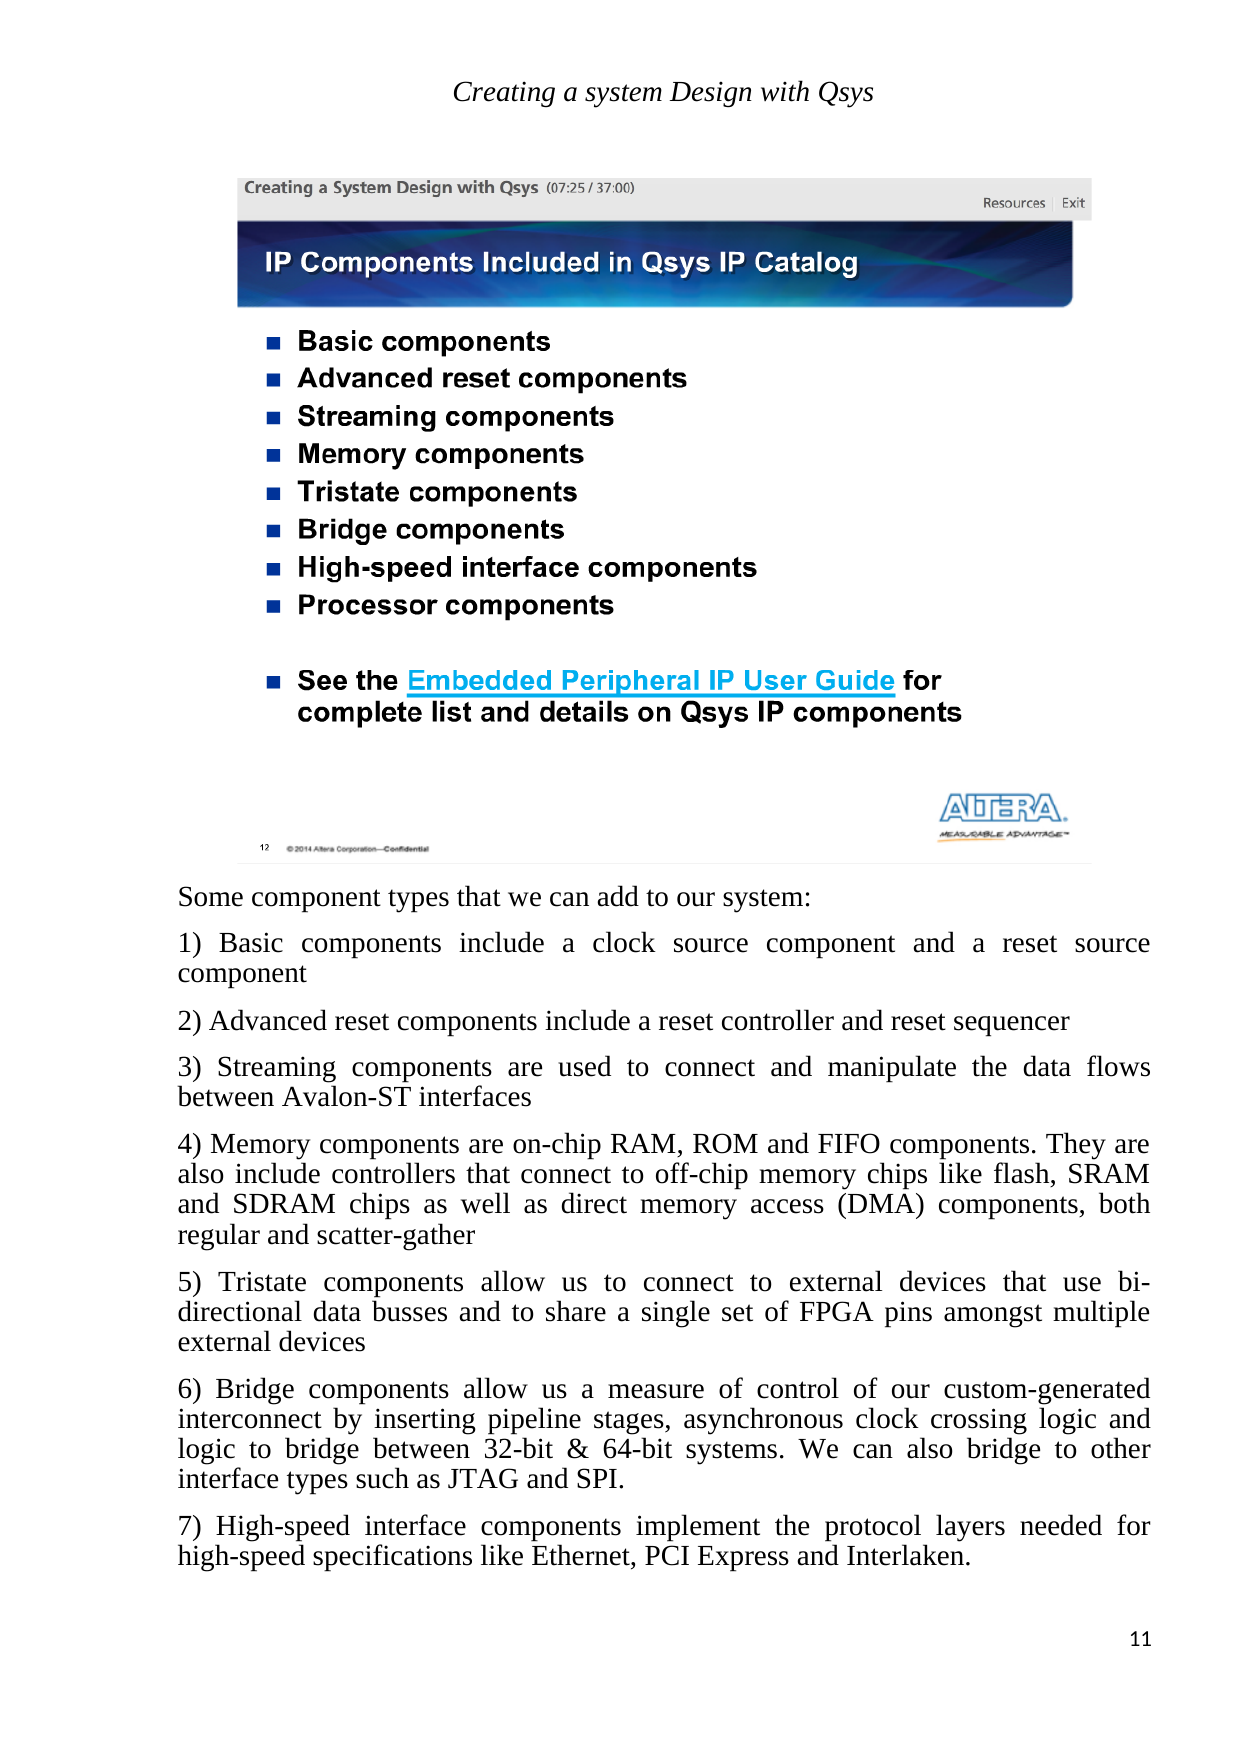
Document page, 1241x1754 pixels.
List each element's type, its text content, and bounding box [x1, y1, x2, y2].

text 4) Memory components are on-chip RAM, ROM and FIFO components. They are also include controllers that connect to off-chip memory chips like flash, SRAM and SDRAM chips as well as direct memory access (DMA) components, both regular and scatter-gather [177, 1129, 1152, 1250]
text 1) Basic components include a clock source component and a reset source component [177, 929, 1152, 989]
text 7) High-speed interface components implement the protocol layers needed for high-speed specifications like Ethernet, PCI Express and Interlaken. [177, 1512, 1152, 1572]
text 5) Tristate components allow us to connect to external devices that use bi-directional data busses and to share a single set of FPGA pins amongst multiple external devices [177, 1267, 1152, 1357]
text Some component types that we can add to our system: [177, 882, 1152, 912]
picture [237, 178, 1092, 864]
text 2) Advanced reset components include a reset controller and reset sequencer [177, 1006, 1152, 1036]
text 3) Streaming components are used to connect and manipulate the data flows between Avalon-ST interfaces [177, 1053, 1152, 1113]
text 6) Bridge components allow us a measure of control of our custom-generated interconnect by inserting pipeline stages, asynchronous clock crossing logic and logic to bridge between 32-bit & 64-bit systems. We can also bridge to other interface types such as JTAG and SPI. [177, 1374, 1152, 1495]
